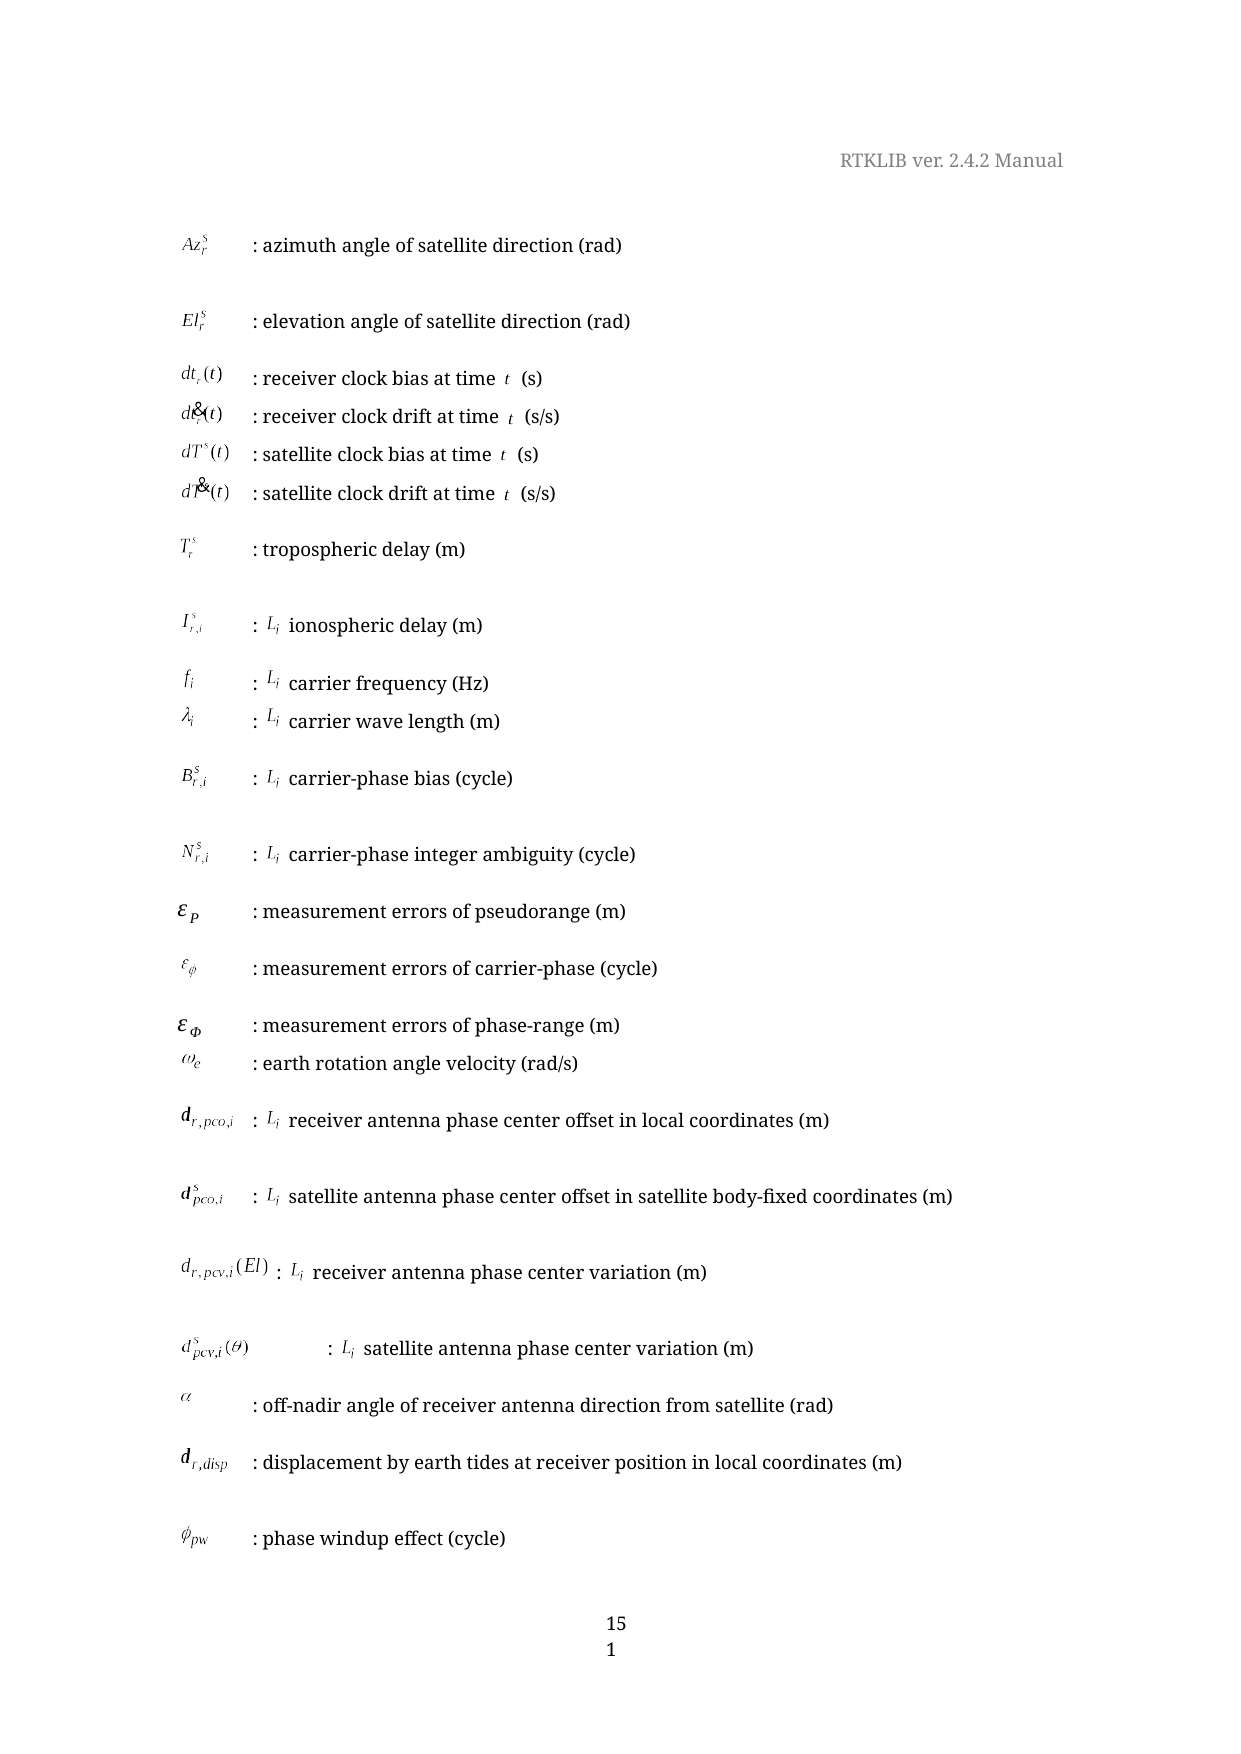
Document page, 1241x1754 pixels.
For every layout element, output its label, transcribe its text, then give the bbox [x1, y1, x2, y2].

text : off-nadir angle of receiver antenna direction from satellite (rad) [177, 1386, 1063, 1424]
text : ionospheric delay (m) [177, 588, 1063, 664]
text : receiver antenna phase center offset in local coordinates (m) [177, 1082, 1063, 1158]
text : satellite antenna phase center variation (m) [177, 1310, 1063, 1386]
text : earth rotation angle velocity (rad/s) [177, 1044, 1063, 1082]
text : measurement errors of carrier-phase (cycle) [177, 930, 1063, 1006]
text : carrier wave length (m) [177, 702, 1063, 740]
text : carrier-phase bias (cycle) [177, 740, 1063, 816]
text : phase windup effect (cycle) [177, 1500, 1063, 1576]
text : receiver clock bias at time (s) [177, 359, 1063, 397]
text : satellite antenna phase center offset in satellite body-fixed coordinates (m) [177, 1158, 1063, 1234]
text : receiver antenna phase center variation (m) [177, 1234, 1063, 1310]
text : elevation angle of satellite direction (rad) [177, 283, 1063, 359]
text : carrier-phase integer ambiguity (cycle) [177, 816, 1063, 892]
text : satellite clock drift at time (s/s) [177, 473, 1063, 512]
text : measurement errors of phase-range (m) [177, 1006, 1063, 1044]
text : azimuth angle of satellite direction (rad) [177, 207, 1063, 283]
text : carrier frequency (Hz) [177, 664, 1063, 702]
text : measurement errors of pseudorange (m) [177, 892, 1063, 930]
text : satellite clock bias at time (s) [177, 436, 1063, 473]
text : receiver clock drift at time (s/s) [177, 397, 1063, 436]
text : tropospheric delay (m) [177, 512, 1063, 588]
text : displacement by earth tides at receiver position in local coordinates (m) [177, 1424, 1063, 1500]
